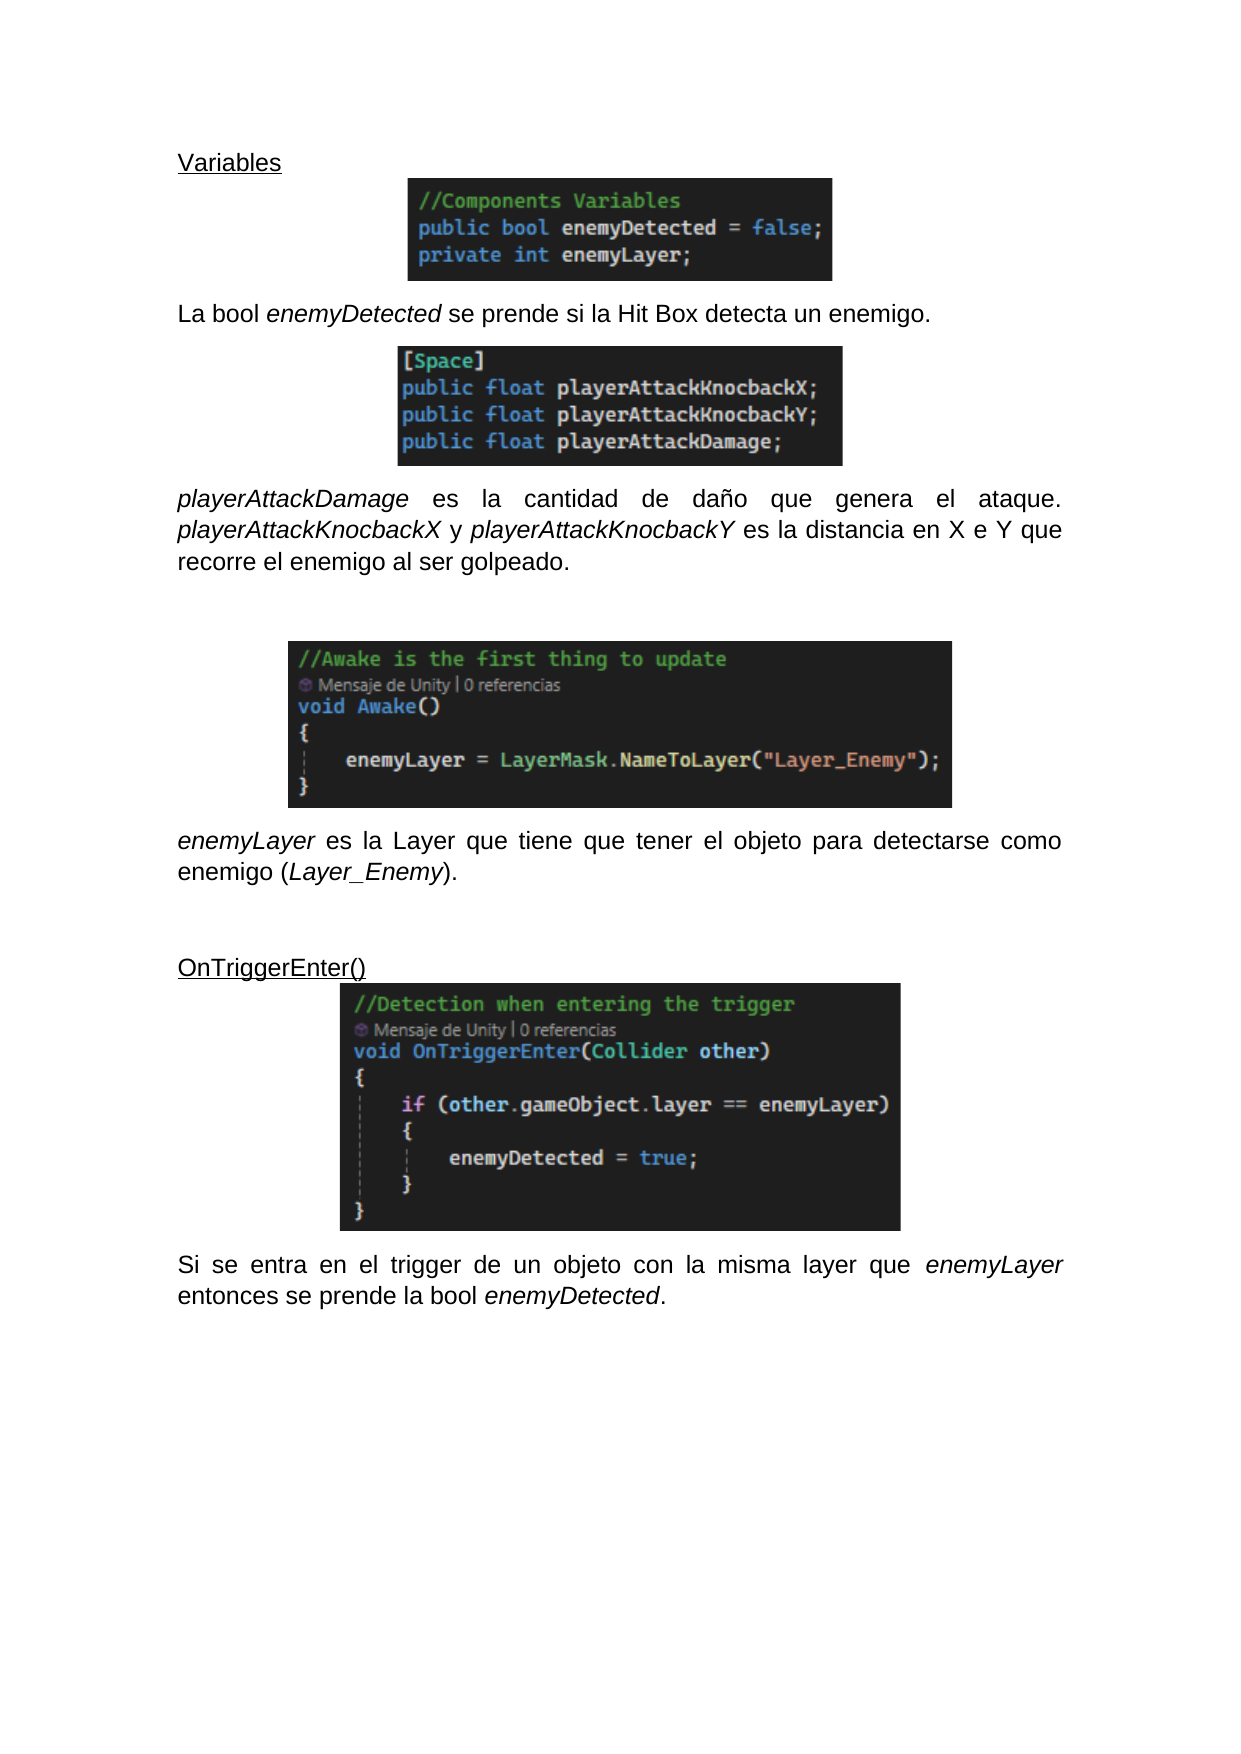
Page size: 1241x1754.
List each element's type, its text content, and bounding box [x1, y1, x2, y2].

picture [288, 641, 953, 808]
picture [397, 346, 843, 466]
text Si se entra en el trigger de un objeto con la misma layer que enemyLayer entonces se prende la bool enemyDetected. [177, 1249, 1063, 1309]
text La bool enemyDetected se prende si la Hit Box detecta un enemigo. [177, 299, 1063, 328]
text enemyLayer es la Layer que tiene que tener el objeto para detectarse como enemigo (Layer_Enemy). [177, 826, 1063, 886]
subtitle Variables [177, 148, 1063, 176]
subtitle OnTriggerEnter() [177, 953, 1063, 982]
picture [339, 983, 901, 1231]
text playerAttackDamage es la cantidad de daño que genera el ataque. playerAttackKnocbackX y playerAttackKnocbackY es la distancia en X e Y que recorre el enemigo al ser golpeado. [177, 484, 1063, 575]
picture [407, 178, 833, 281]
